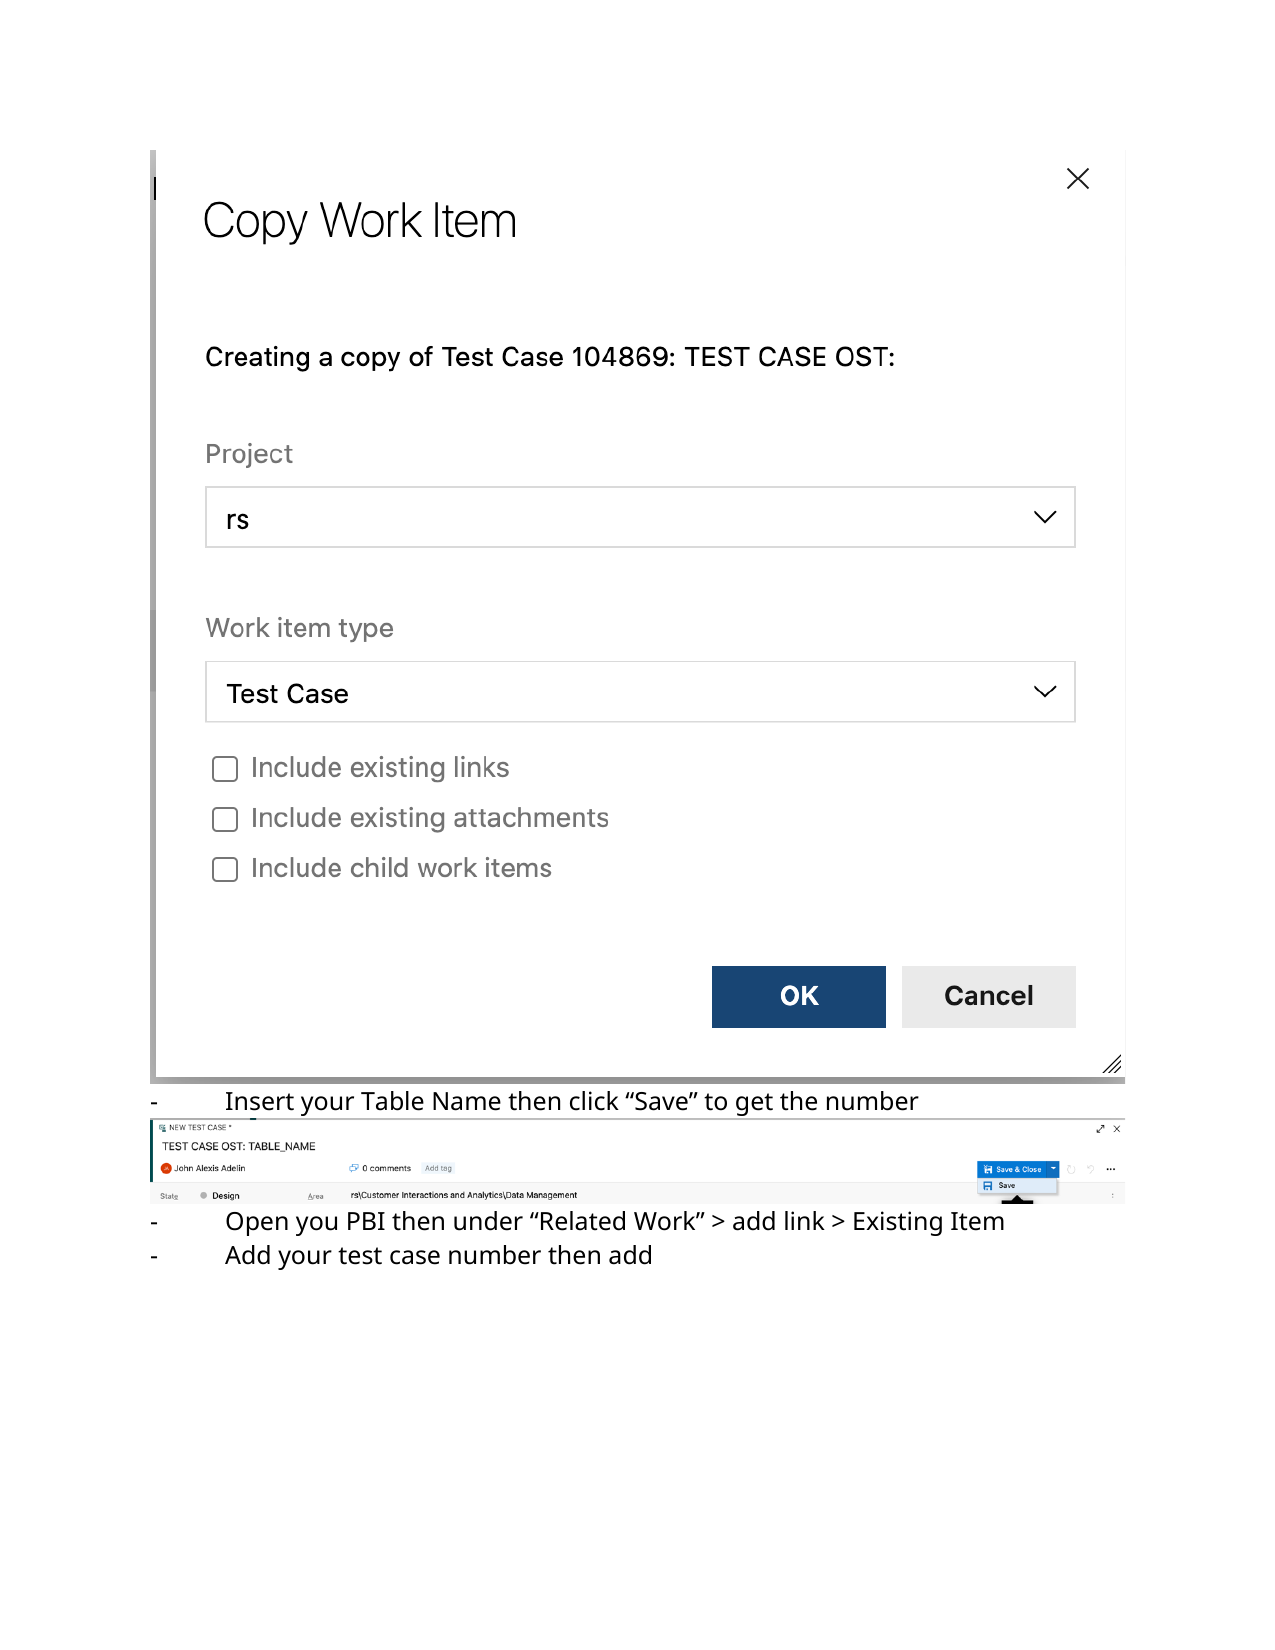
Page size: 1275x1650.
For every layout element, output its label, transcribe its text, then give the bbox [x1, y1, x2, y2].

list Insert your Table Name then click “Save” to get the number [150, 1084, 1125, 1118]
list Add your test case number then add [150, 1238, 1125, 1272]
picture [150, 1118, 1125, 1204]
picture [150, 150, 1125, 1084]
list Open you PBI then under “Related Work” > add link > Existing Item [150, 1204, 1125, 1238]
